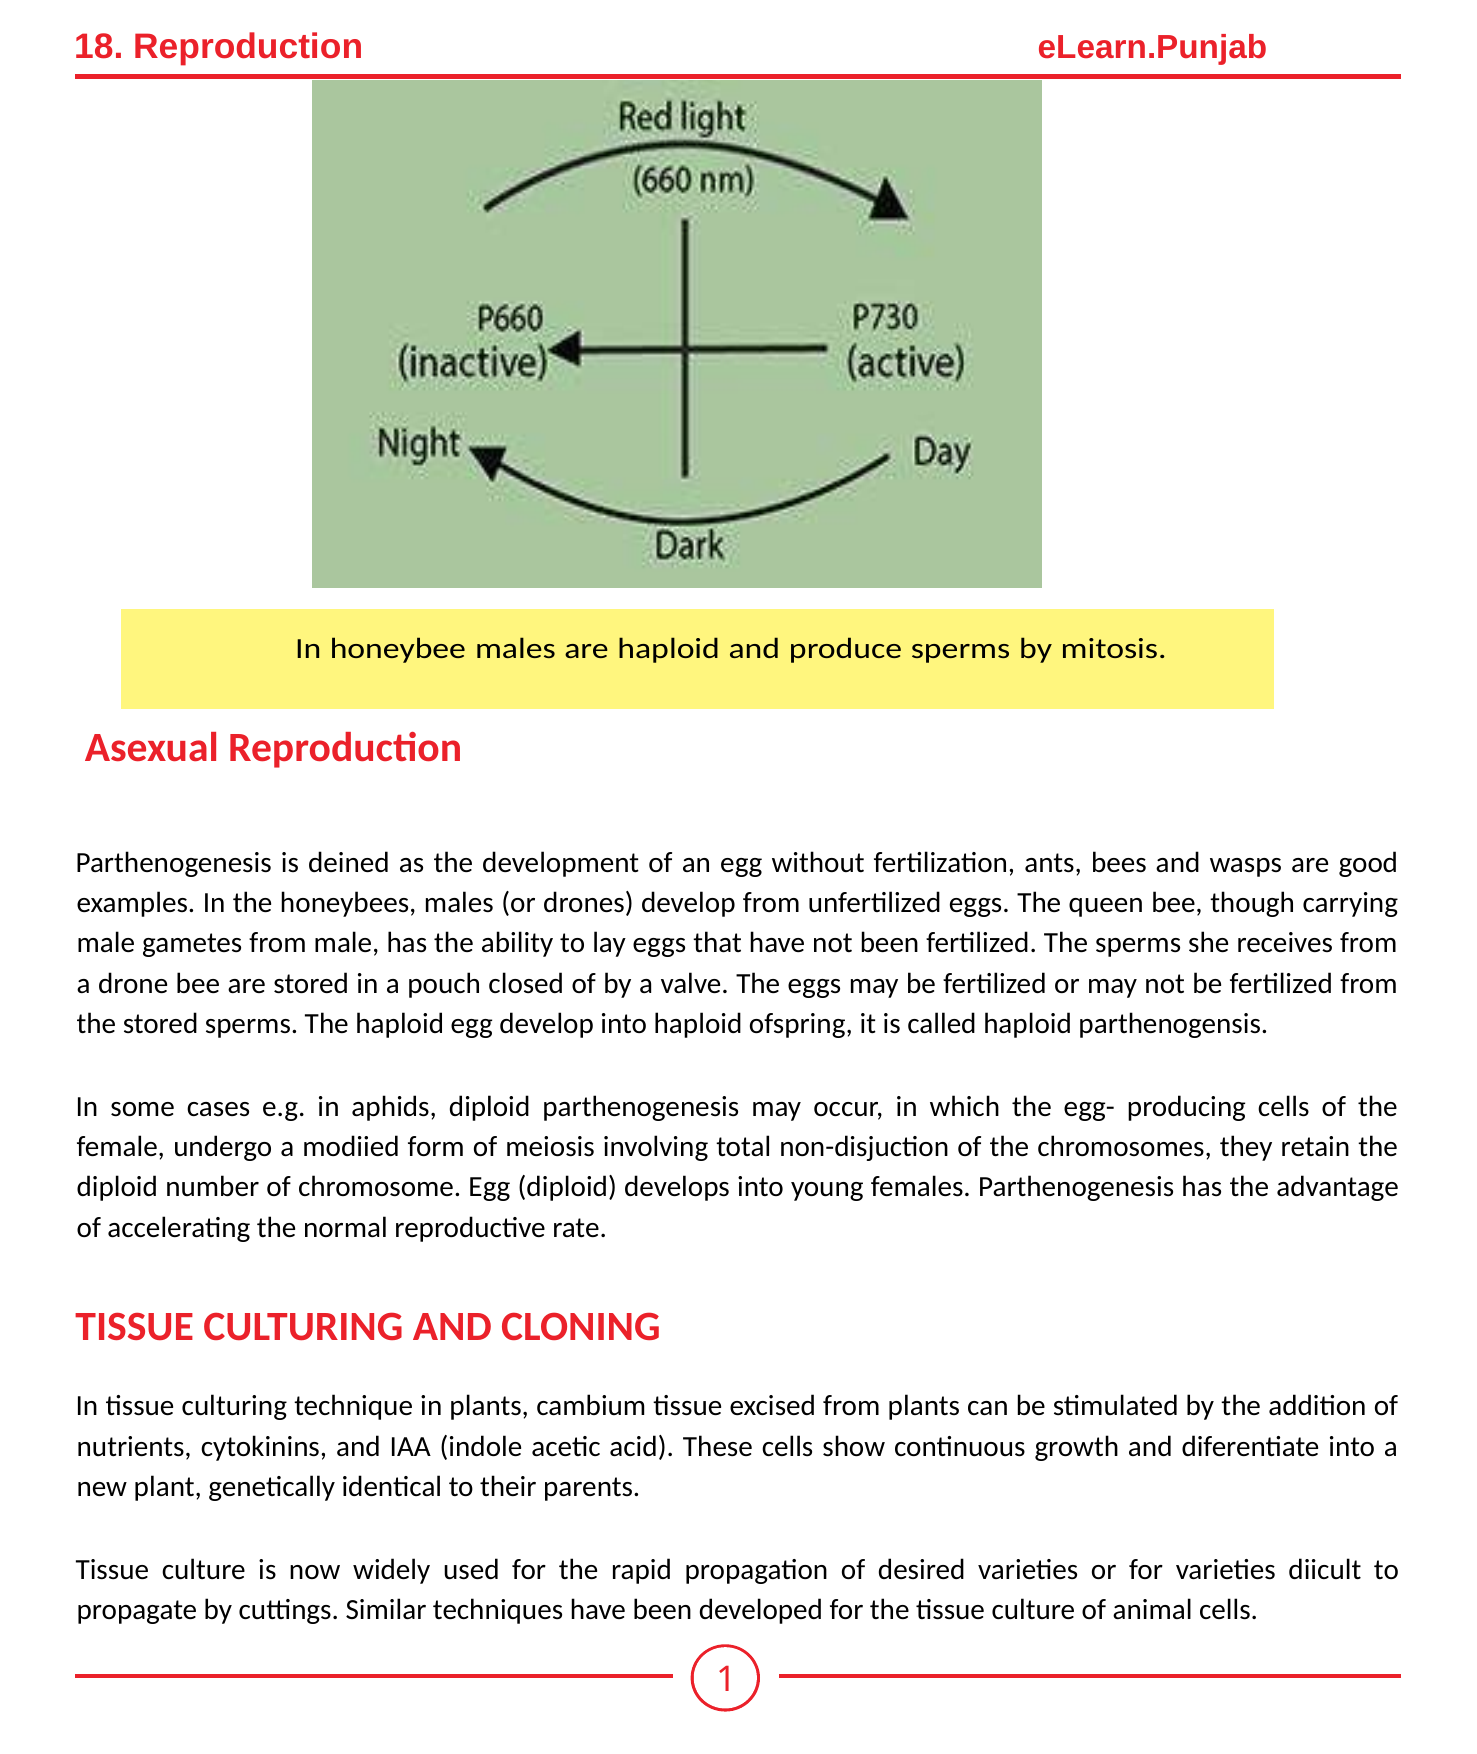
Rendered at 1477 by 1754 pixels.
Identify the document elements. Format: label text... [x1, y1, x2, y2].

text Parthenogenesis is deined as the development of an egg without fertilization, ants, bees and wasps are good examples. In the honeybees, males (or drones) develop from unfertilized eggs. The queen bee, though carrying male gametes from male, has the ability to lay eggs that have not been fertilized. The sperms she receives from a drone bee are stored in a pouch closed of by a valve. The eggs may be fertilized or may not be fertilized from the stored sperms. The haploid egg develop into haploid ofspring, it is called haploid parthenogensis. [75, 844, 1400, 1041]
picture [312, 80, 1042, 588]
text In tissue culturing technique in plants, cambium tissue excised from plants can be stimulated by the addition of nutrients, cytokinins, and IAA (indole acetic acid). These cells show continuous growth and diferentiate into a new plant, genetically identical to their parents. [75, 1387, 1400, 1503]
subtitle Asexual Reproduction [75, 721, 1402, 772]
subtitle TISSUE CULTURING AND CLONING [75, 1300, 1402, 1351]
text In some cases e.g. in aphids, diploid parthenogenesis may occur, in which the egg- producing cells of the female, undergo a modiied form of meiosis involving total non-disjuction of the chromosomes, they retain the diploid number of chromosome. Egg (diploid) develops into young females. Parthenogenesis has the advantage of accelerating the normal reproductive rate. [75, 1088, 1400, 1244]
text Tissue culture is now widely used for the rapid propagation of desired varieties or for varieties diicult to propagate by cuttings. Similar techniques have been developed for the tissue culture of animal cells. [75, 1551, 1400, 1627]
